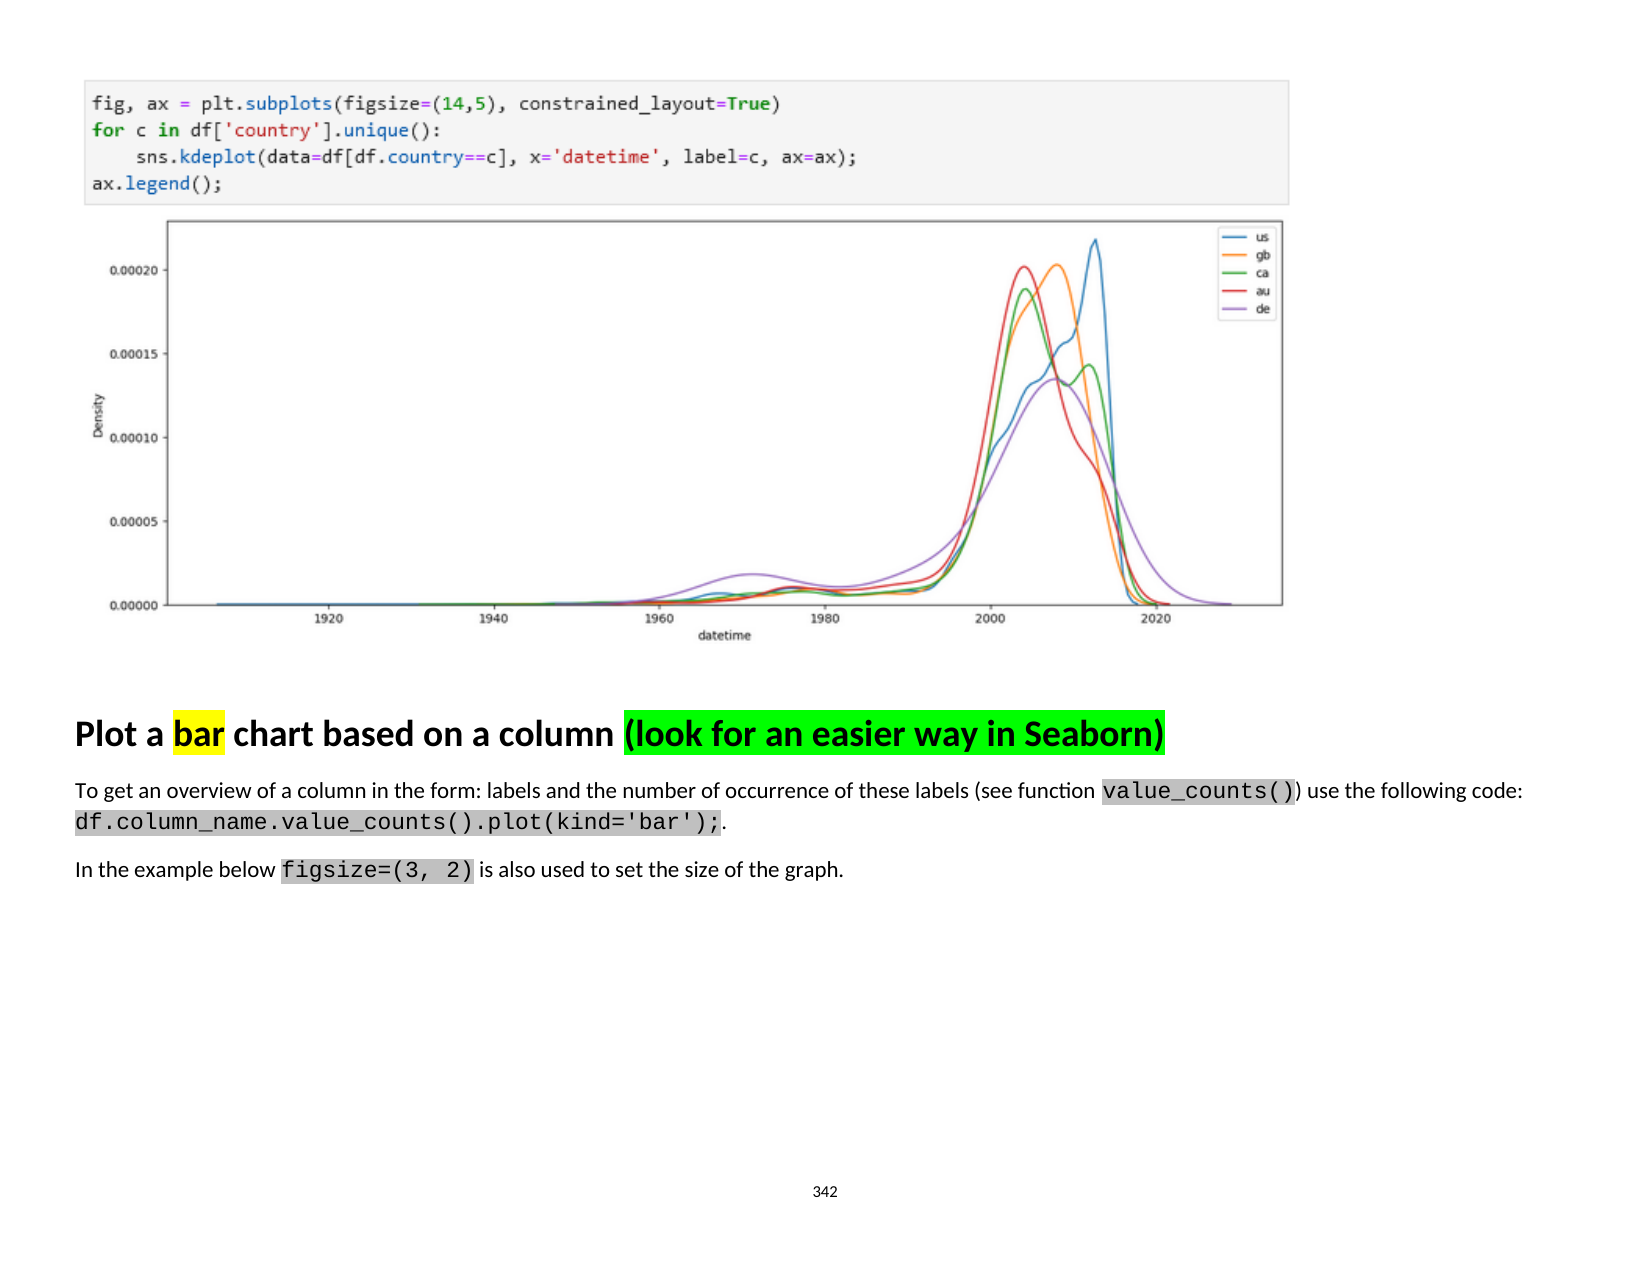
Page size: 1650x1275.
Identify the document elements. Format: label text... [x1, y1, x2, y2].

text To get an overview of a column in the form: labels and the number of occurrence of these labels (see function value_counts()) use the following code: df.column_name.value_counts().plot(kind='bar');. [75, 776, 1575, 836]
picture [75, 75, 1296, 644]
text Plot a bar chart based on a column (look for an easier way in Seaborn) [75, 709, 1575, 755]
text In the example below figsize=(3, 2) is also used to set the size of the graph. [75, 855, 1575, 884]
